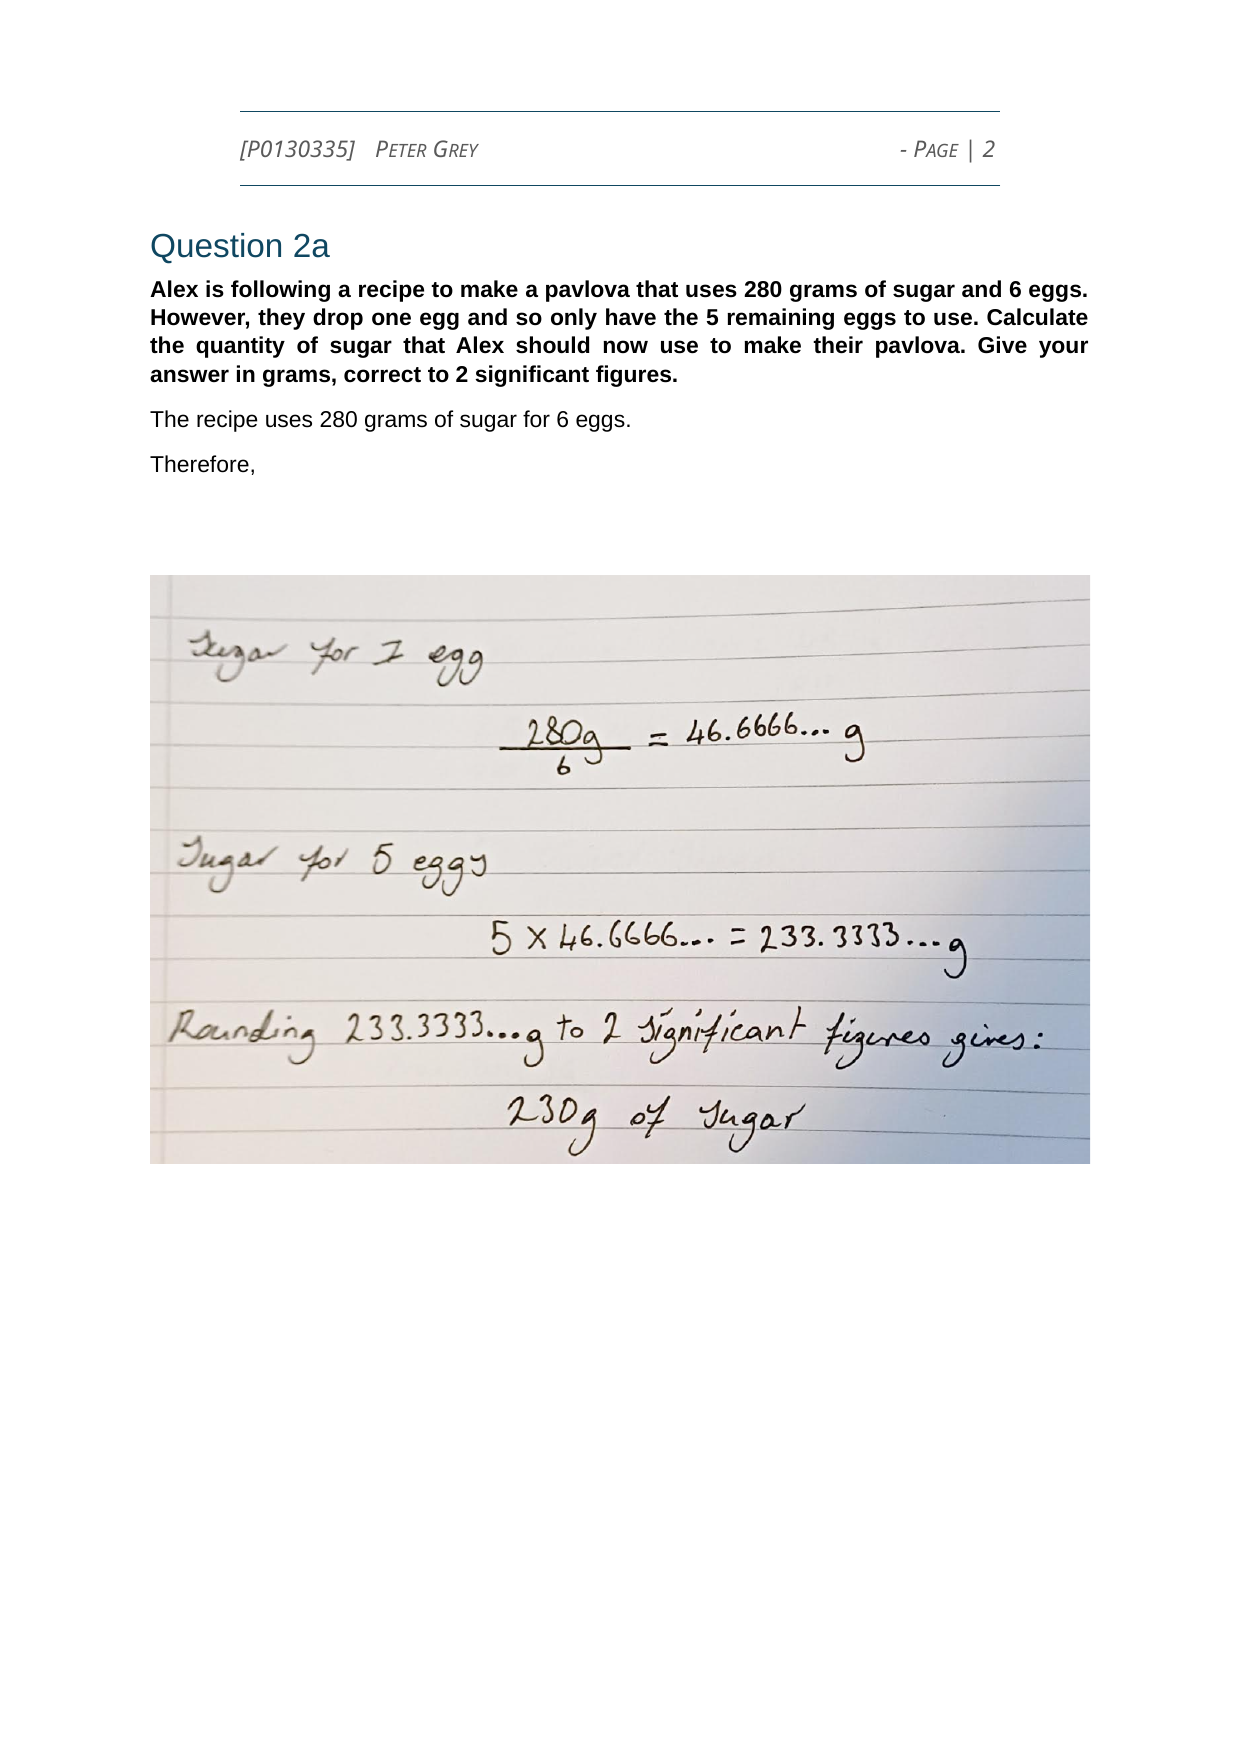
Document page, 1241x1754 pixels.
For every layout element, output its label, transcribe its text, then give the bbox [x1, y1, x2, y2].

subtitle Question 2a [150, 226, 1090, 264]
text The recipe uses 280 grams of sugar for 6 eggs. [150, 406, 1090, 432]
text Therefore, [150, 451, 1090, 511]
text Alex is following a recipe to make a pavlova that uses 280 grams of sugar and 6 eggs. However, they drop one egg and so only have the 5 remaining eggs to use. Calculate the quantity of sugar that Alex should now use to make their pavlova. Give your answer in grams, correct to 2 significant figures. [150, 276, 1090, 387]
picture [150, 575, 1091, 1164]
